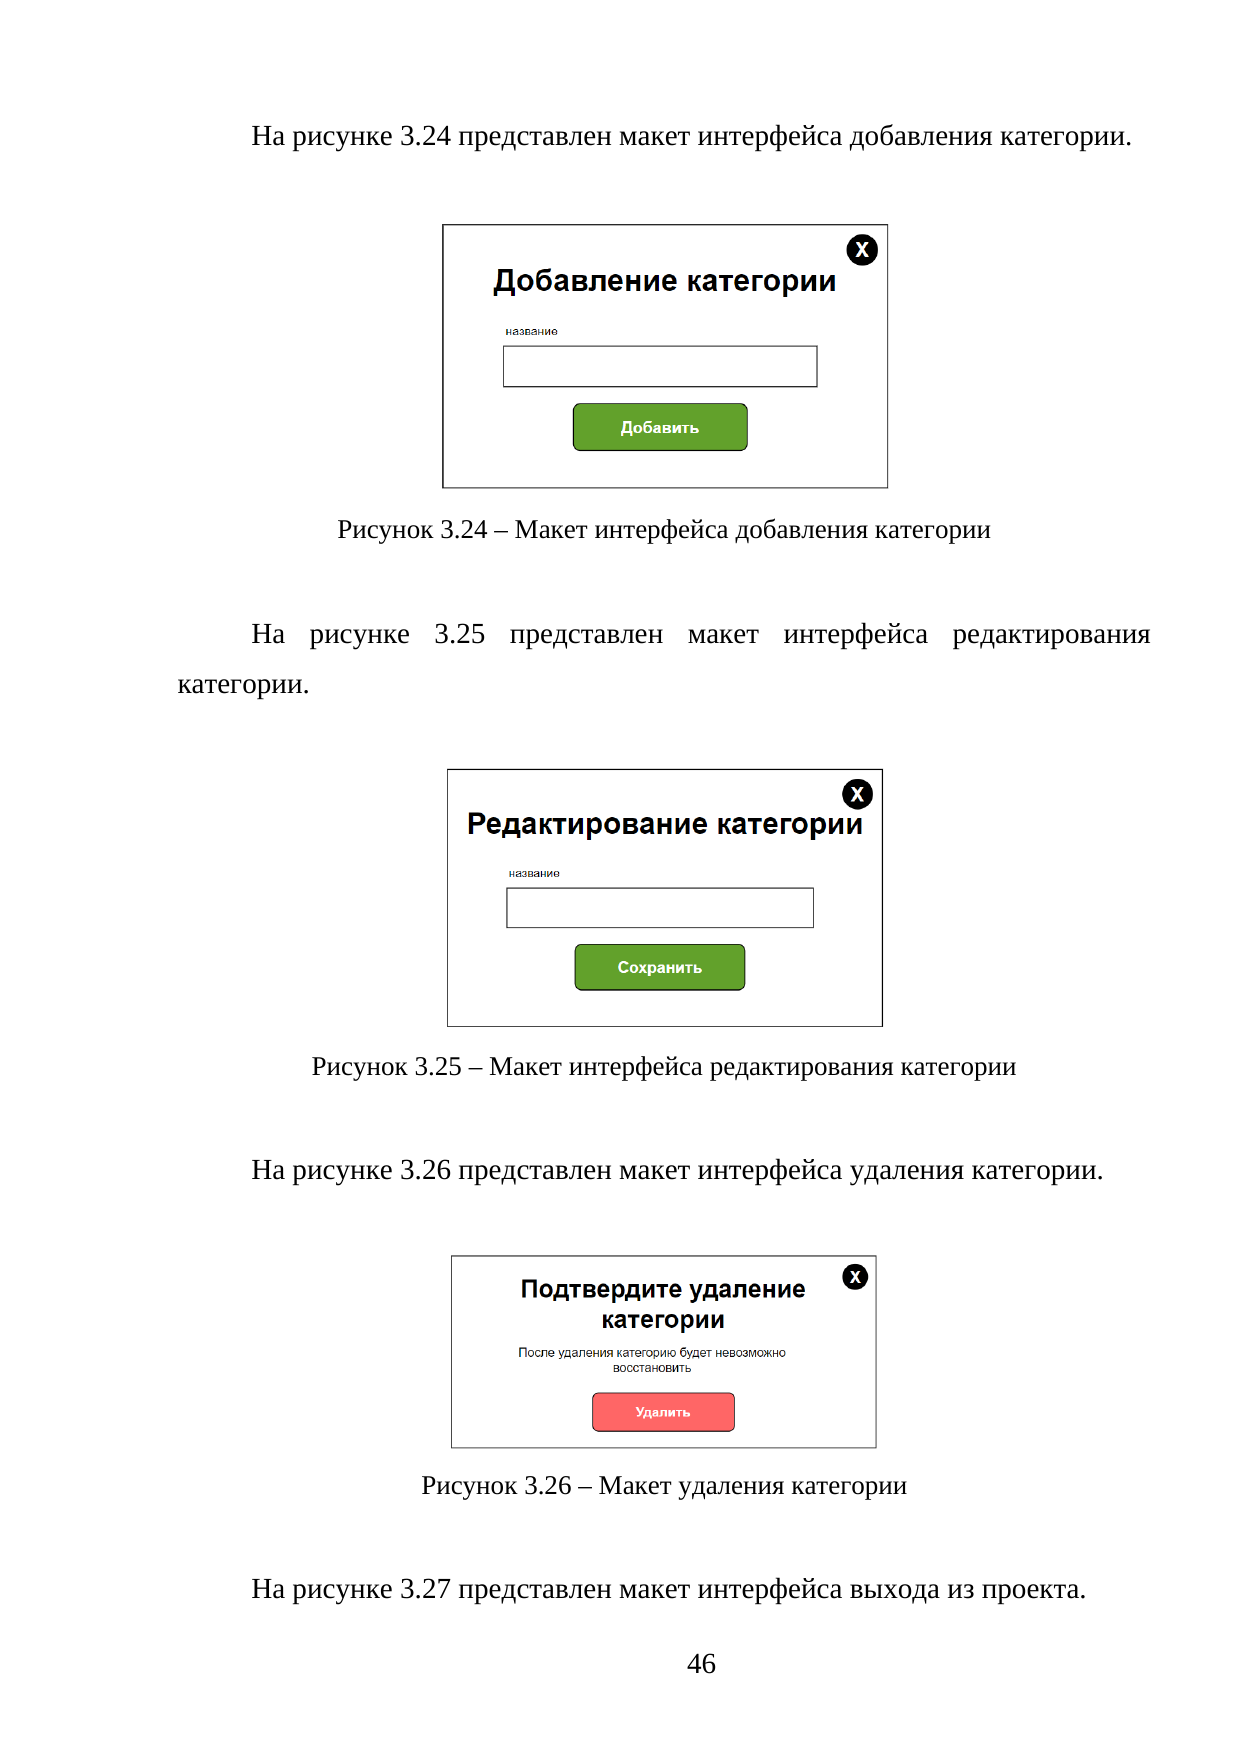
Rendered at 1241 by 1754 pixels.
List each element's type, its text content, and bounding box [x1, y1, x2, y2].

text Рисунок 3.25 – Макет интерфейса редактирования категории [177, 1050, 1152, 1081]
picture [447, 1252, 882, 1453]
text На рисунке 3.25 представлен макет интерфейса редактирования категории. [177, 616, 1152, 700]
text Рисунок 3.24 – Макет интерфейса добавления категории [177, 513, 1152, 545]
text На рисунке 3.27 представлен макет интерфейса выхода из проекта. [177, 1571, 1152, 1605]
picture [441, 766, 888, 1033]
text На рисунке 3.26 представлен макет интерфейса удаления категории. [177, 1152, 1152, 1186]
picture [436, 218, 892, 497]
text На рисунке 3.24 представлен макет интерфейса добавления категории. [177, 118, 1152, 152]
text Рисунок 3.26 – Макет удаления категории [177, 1469, 1152, 1500]
